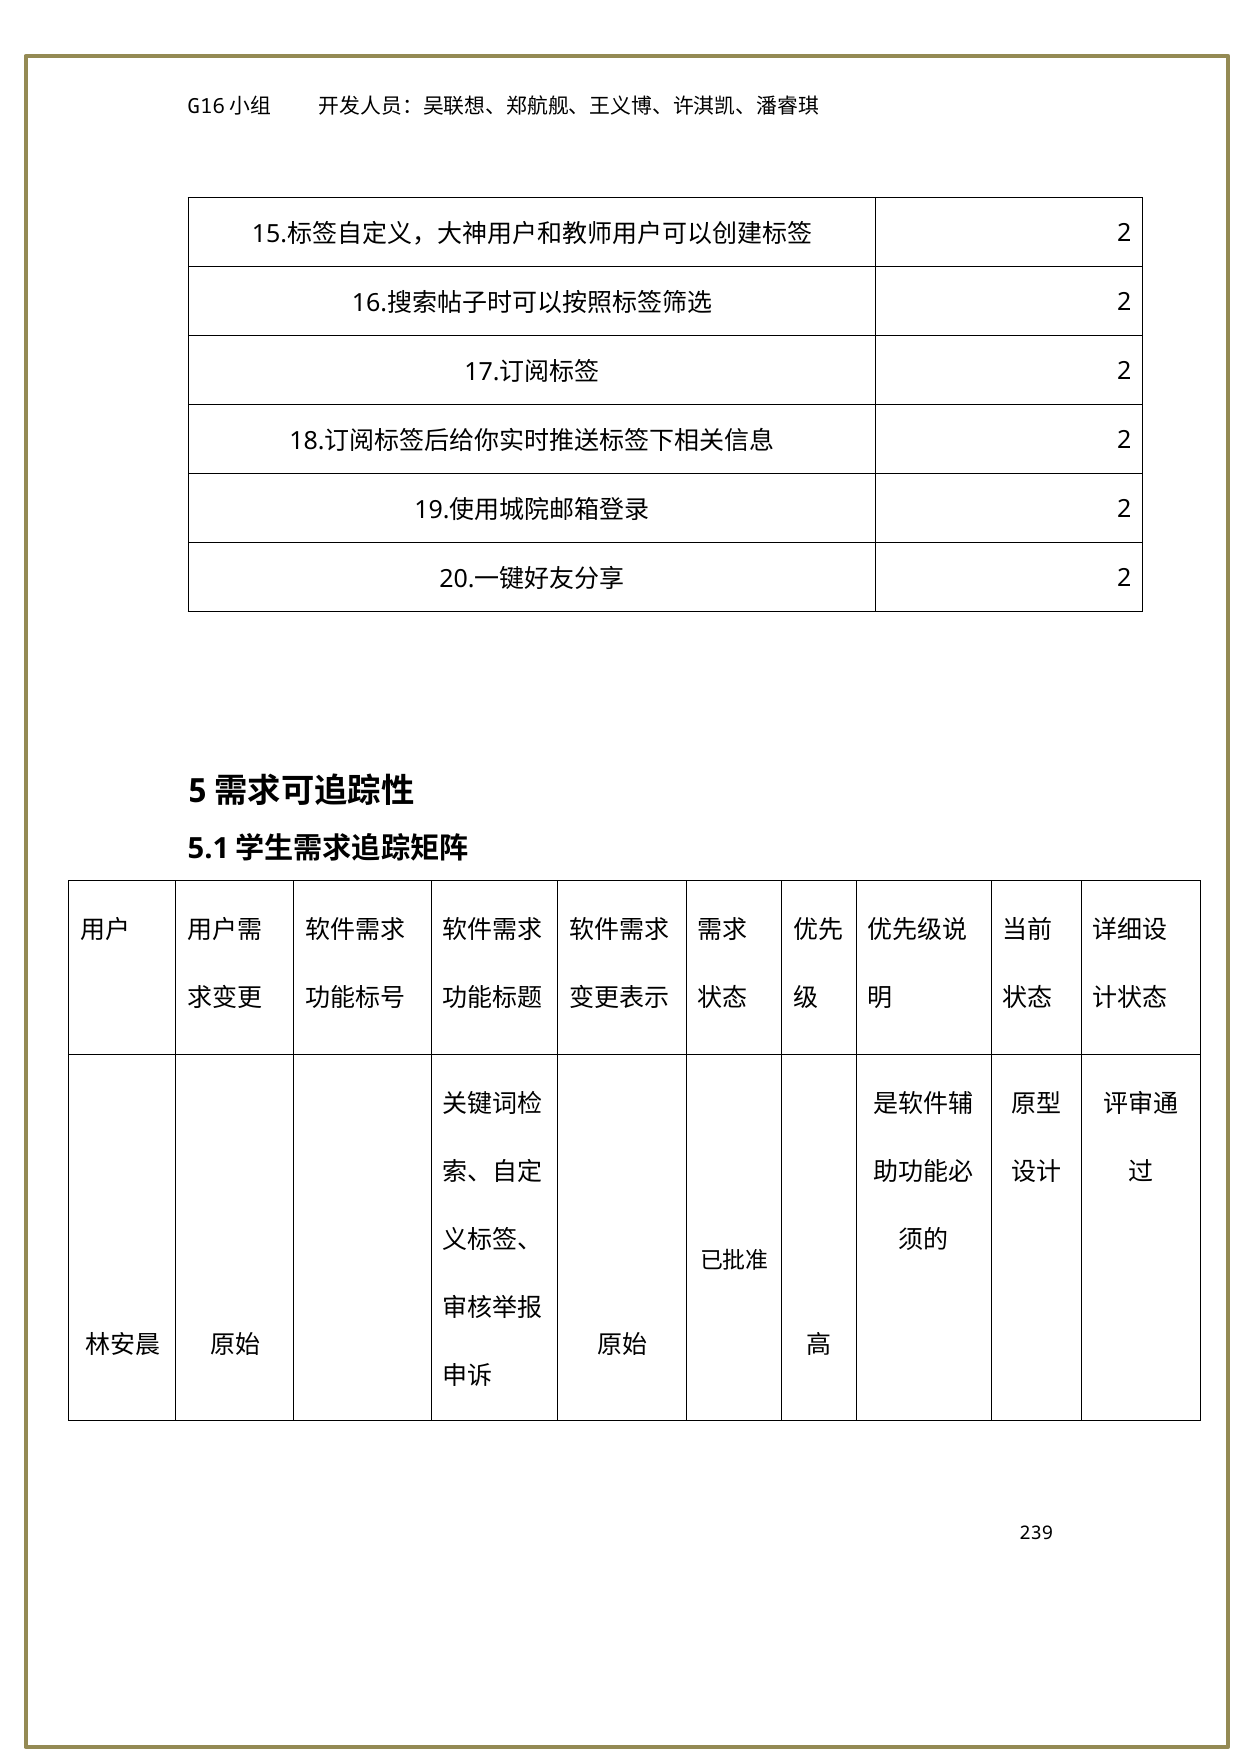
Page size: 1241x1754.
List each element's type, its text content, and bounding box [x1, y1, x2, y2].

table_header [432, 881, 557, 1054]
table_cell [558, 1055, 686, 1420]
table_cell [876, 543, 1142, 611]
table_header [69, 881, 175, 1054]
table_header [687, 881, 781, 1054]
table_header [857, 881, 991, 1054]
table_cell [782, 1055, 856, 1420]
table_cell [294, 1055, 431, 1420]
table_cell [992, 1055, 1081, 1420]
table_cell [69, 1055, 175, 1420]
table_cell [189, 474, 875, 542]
subtitle 5需求可追踪性 [187, 764, 1053, 812]
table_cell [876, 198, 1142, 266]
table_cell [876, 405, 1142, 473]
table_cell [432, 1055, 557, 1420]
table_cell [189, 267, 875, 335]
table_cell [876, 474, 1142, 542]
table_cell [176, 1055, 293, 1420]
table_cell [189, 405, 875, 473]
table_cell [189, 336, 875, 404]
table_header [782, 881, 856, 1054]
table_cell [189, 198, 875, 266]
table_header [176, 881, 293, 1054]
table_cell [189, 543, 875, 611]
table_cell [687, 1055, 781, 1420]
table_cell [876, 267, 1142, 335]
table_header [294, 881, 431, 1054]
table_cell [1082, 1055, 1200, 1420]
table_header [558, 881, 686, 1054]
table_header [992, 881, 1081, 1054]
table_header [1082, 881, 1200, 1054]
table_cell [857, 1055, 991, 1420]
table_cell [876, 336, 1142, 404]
subtitle 5.1学生需求追踪矩阵 [187, 825, 1053, 867]
